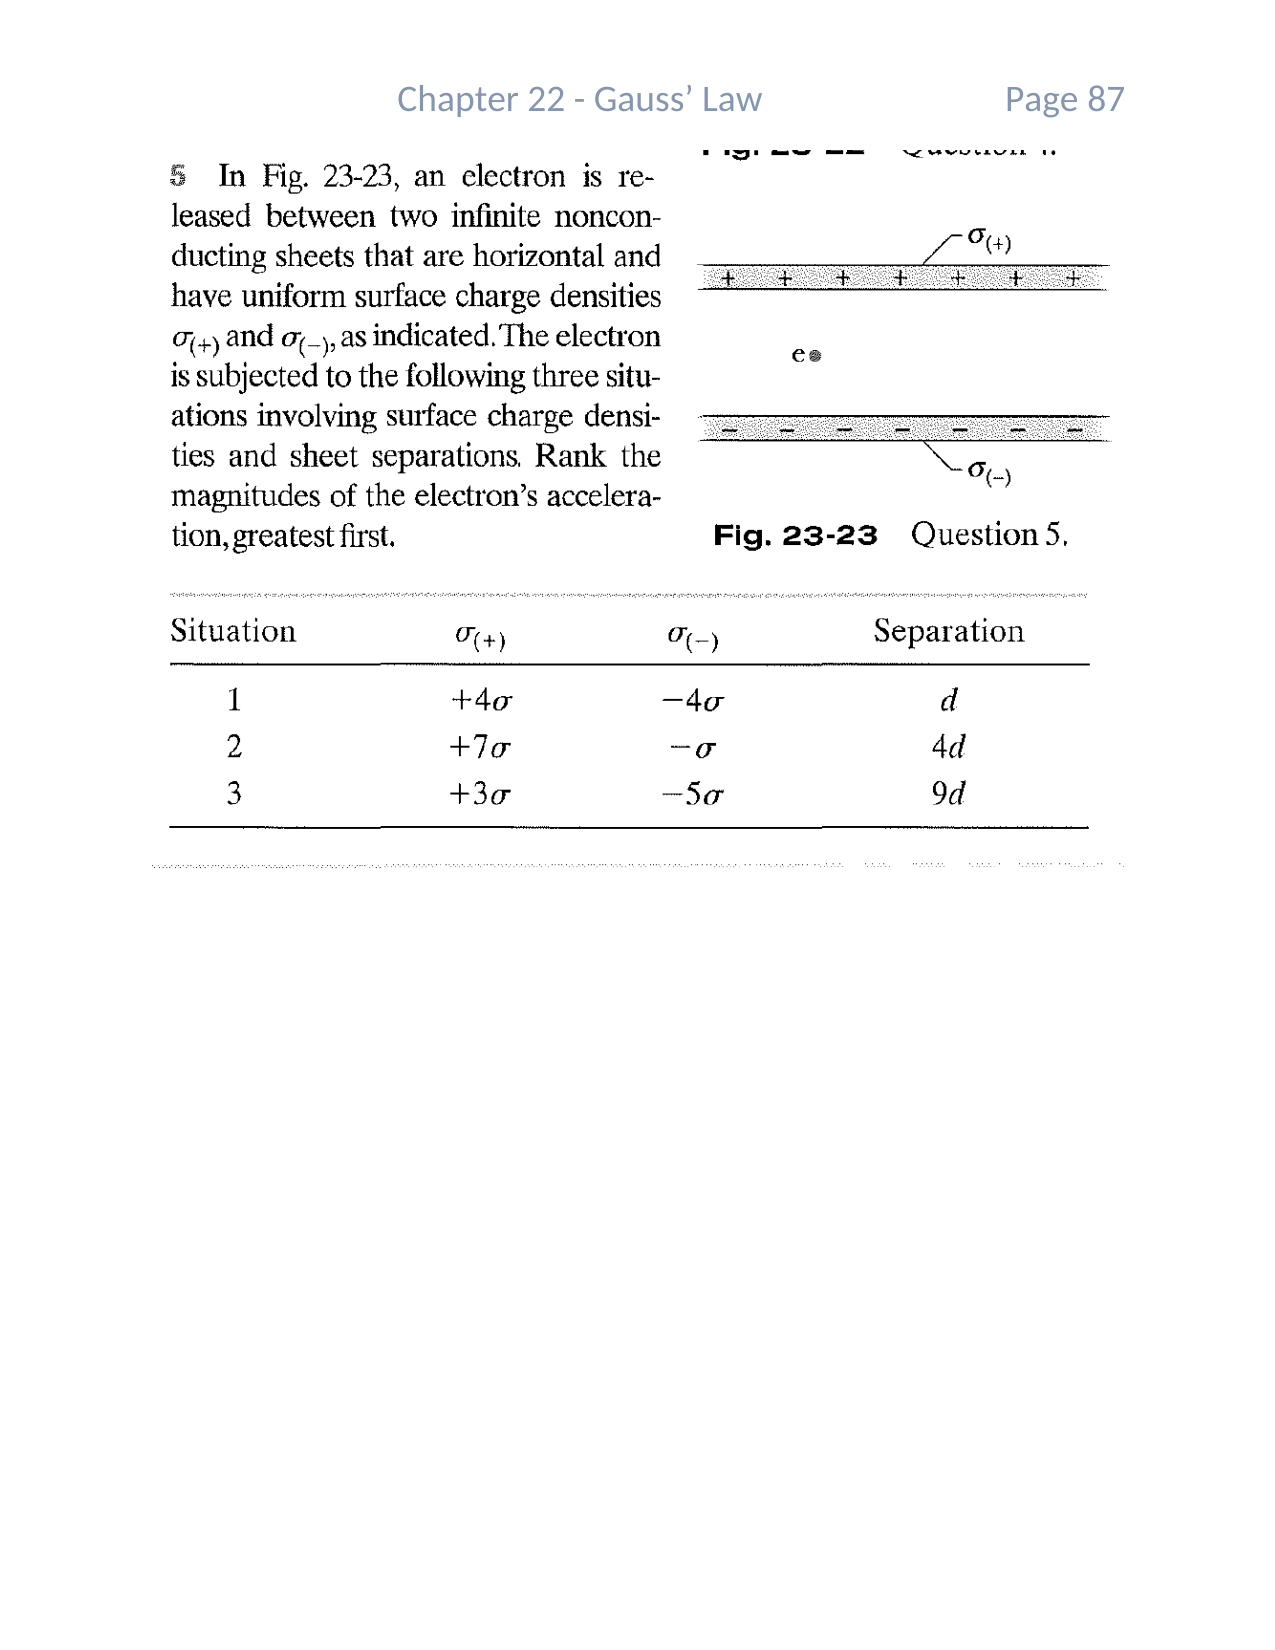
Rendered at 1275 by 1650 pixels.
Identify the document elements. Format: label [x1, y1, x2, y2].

picture [150, 150, 1125, 875]
